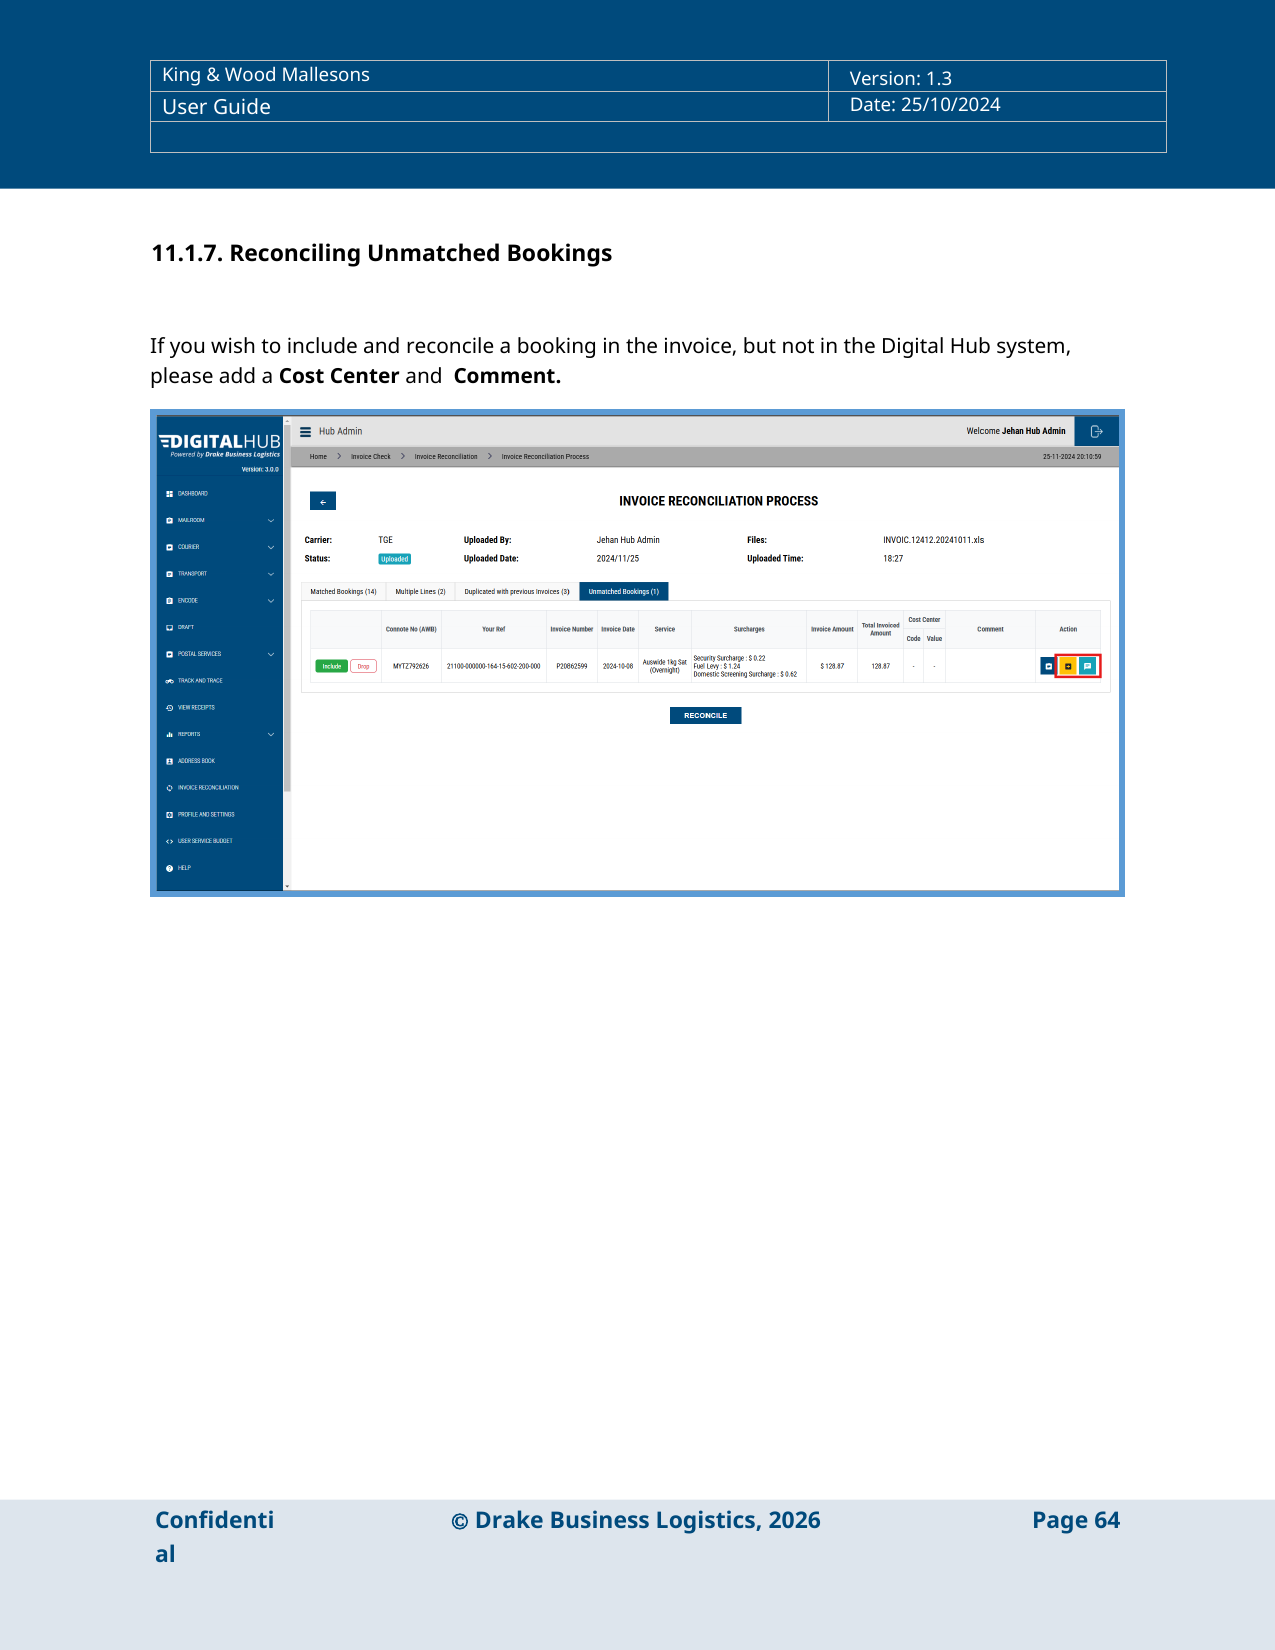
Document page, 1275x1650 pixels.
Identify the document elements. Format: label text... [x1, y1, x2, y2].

text If you wish to include and reconcile a booking in the invoice, but not in the Digital Hub system, please add a Cost Center and Comment. [150, 331, 1125, 390]
picture [156, 415, 1119, 891]
subtitle Reconciling Unmatched Bookings [150, 237, 1125, 269]
